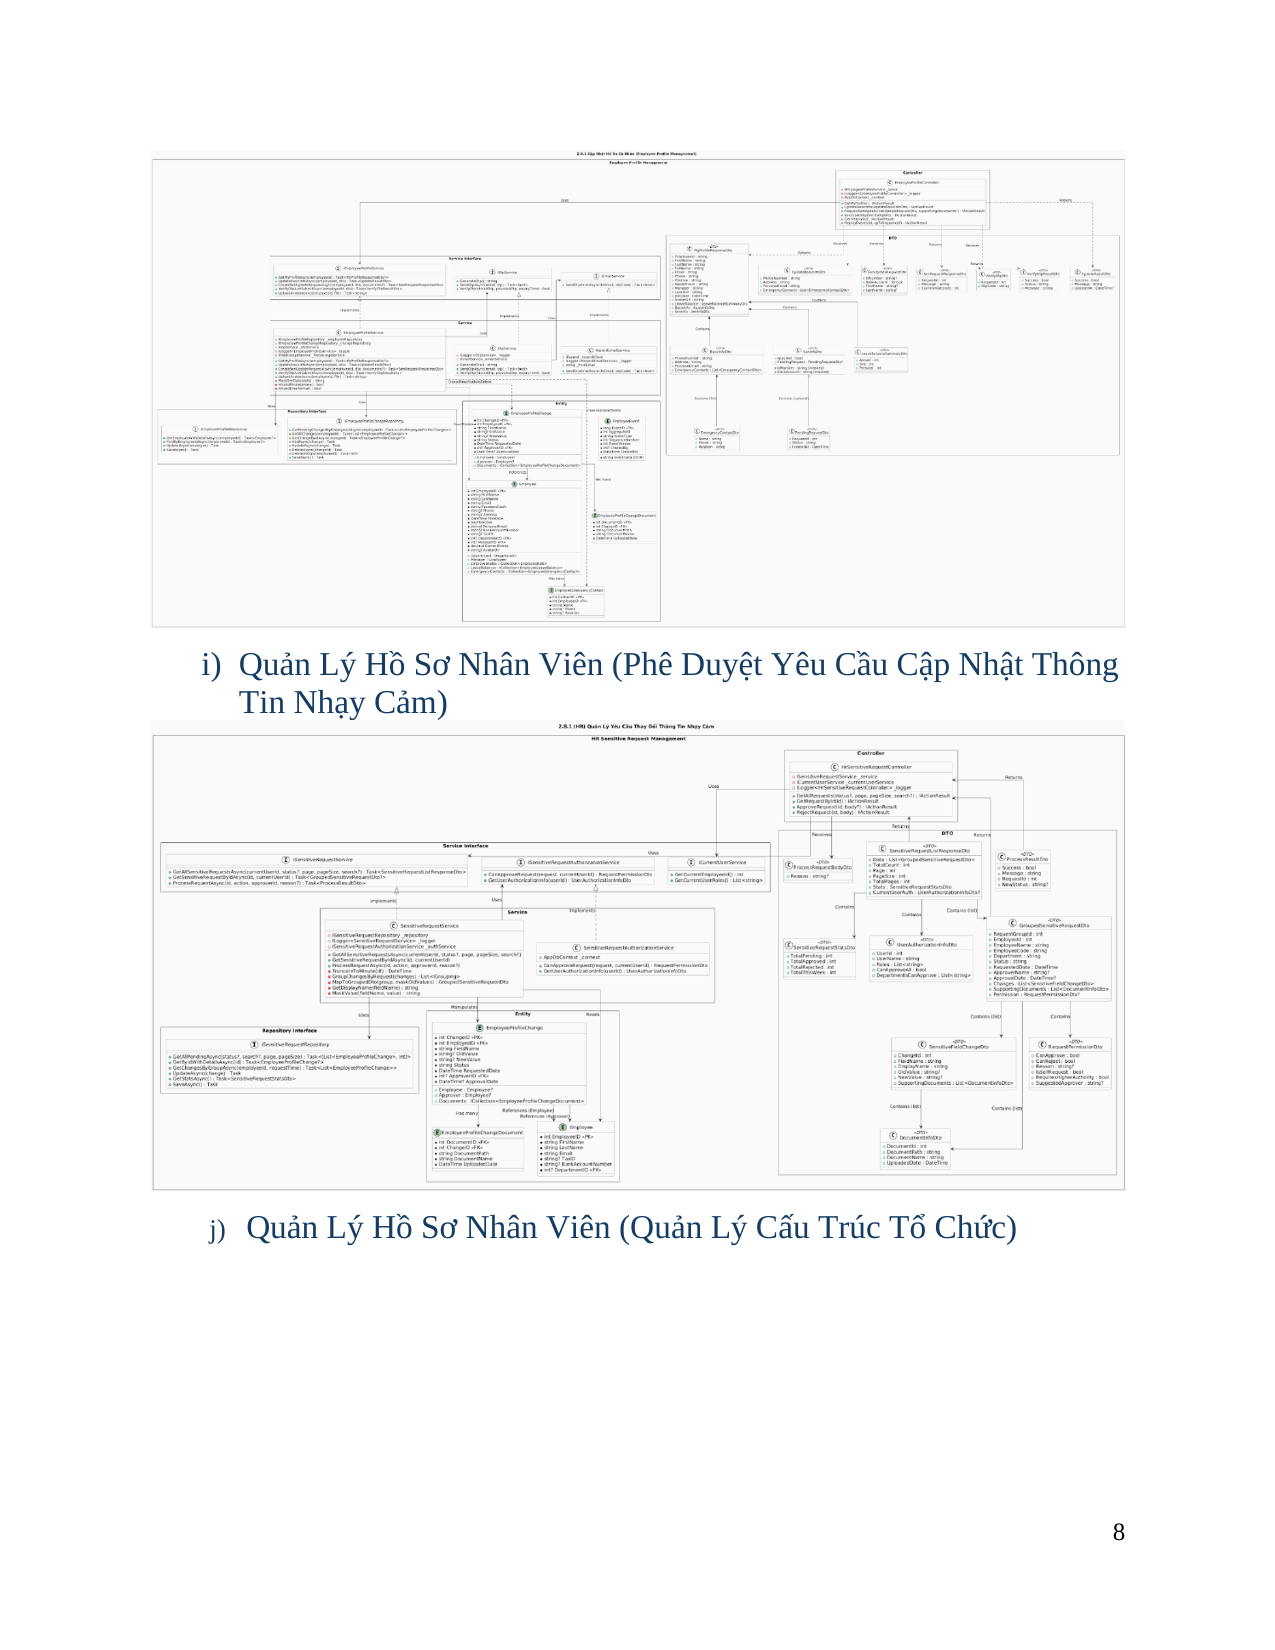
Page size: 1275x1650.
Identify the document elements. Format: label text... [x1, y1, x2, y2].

picture [150, 150, 1125, 628]
picture [150, 720, 1125, 1191]
list Quản Lý Hồ Sơ Nhân Viên (Phê Duyệt Yêu Cầu Cập Nhật Thông Tin Nhạy Cảm) [201, 644, 1125, 720]
text j) Quản Lý Hồ Sơ Nhân Viên (Quản Lý Cấu Trúc Tổ Chức) [209, 1207, 1125, 1246]
